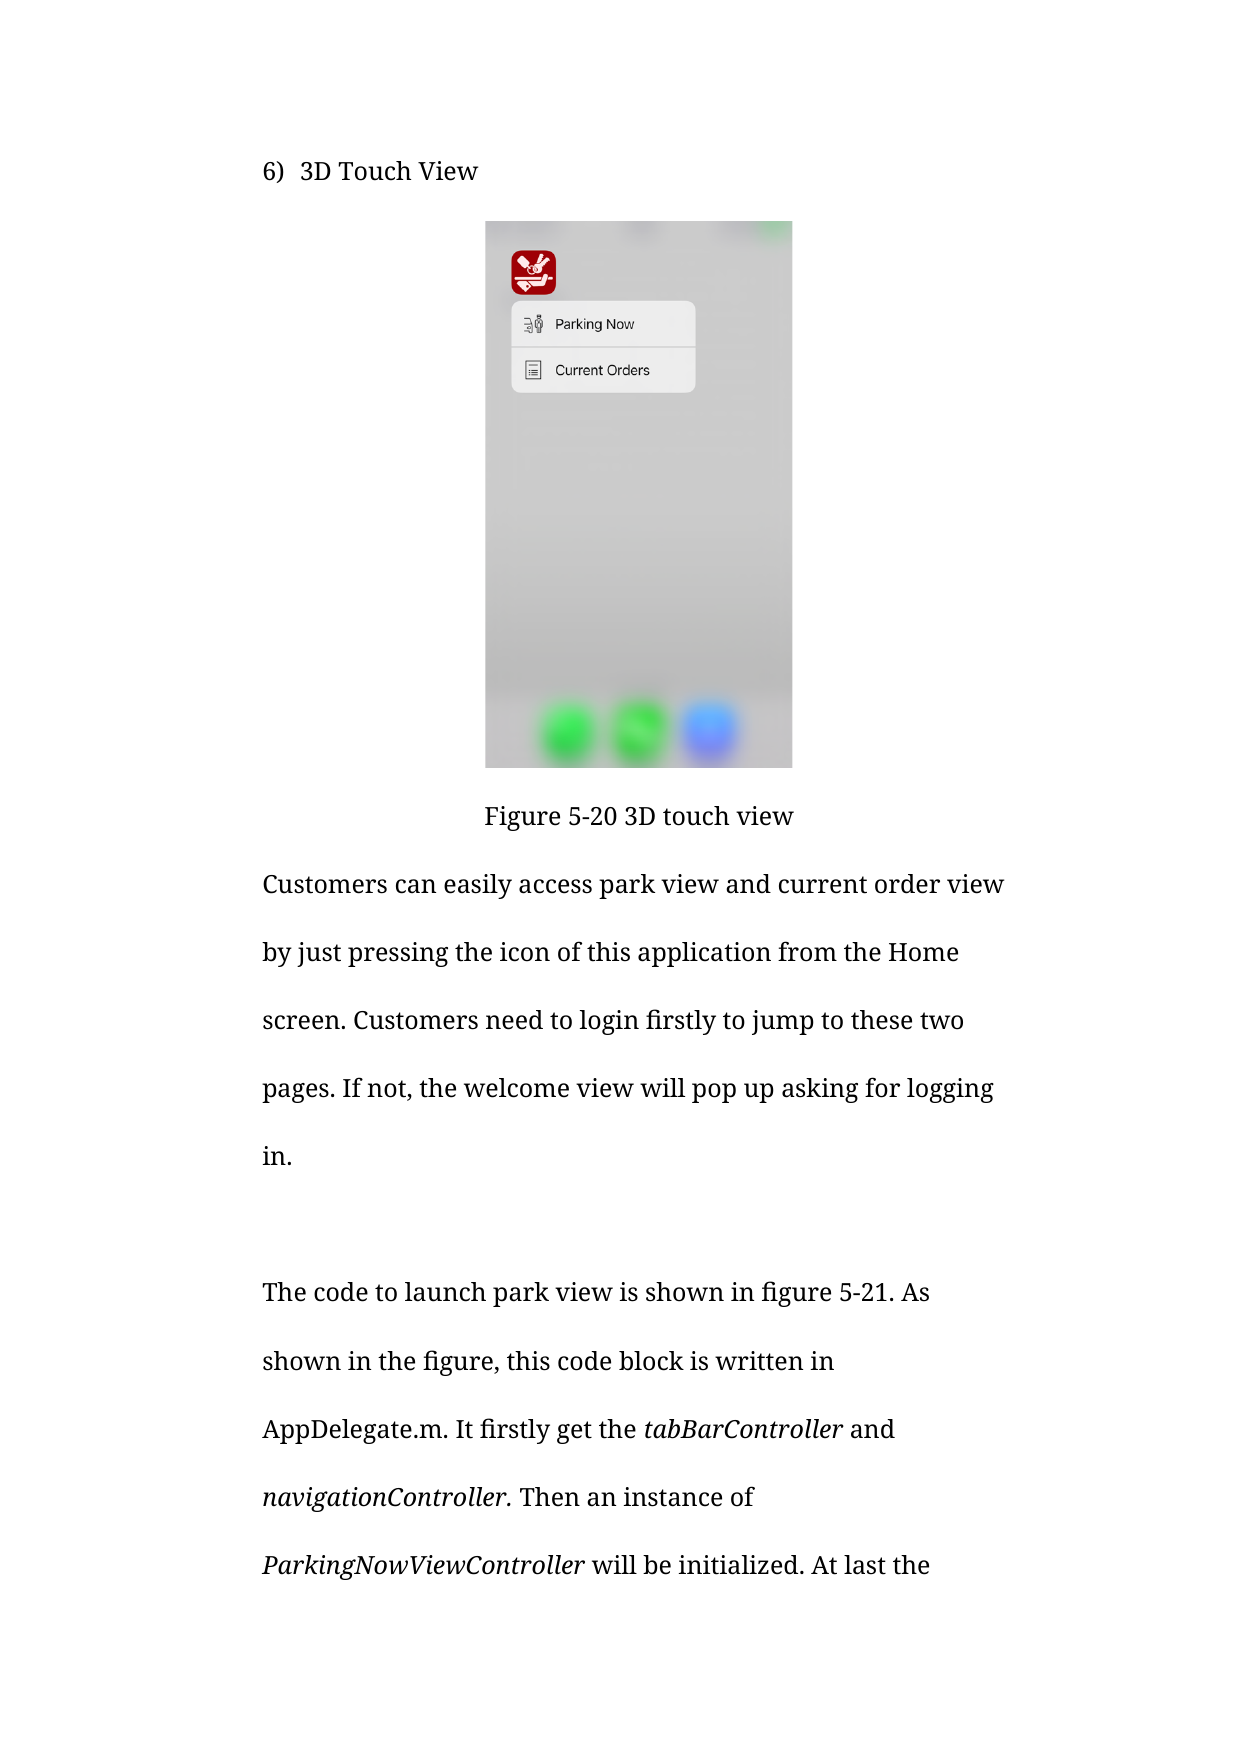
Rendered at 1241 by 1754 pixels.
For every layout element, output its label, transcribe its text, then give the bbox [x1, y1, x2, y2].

list 3D Touch View [262, 153, 1016, 188]
text Figure 5-20 3D touch view [262, 798, 1016, 832]
picture [485, 221, 793, 768]
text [262, 1275, 1016, 1582]
text Customers can easily access park view and current order view by just pressing the icon of this application from the Home screen. Customers need to login firstly to jump to these two pages. If not, the welcome view will pop up asking for logging in. [262, 866, 1016, 1173]
